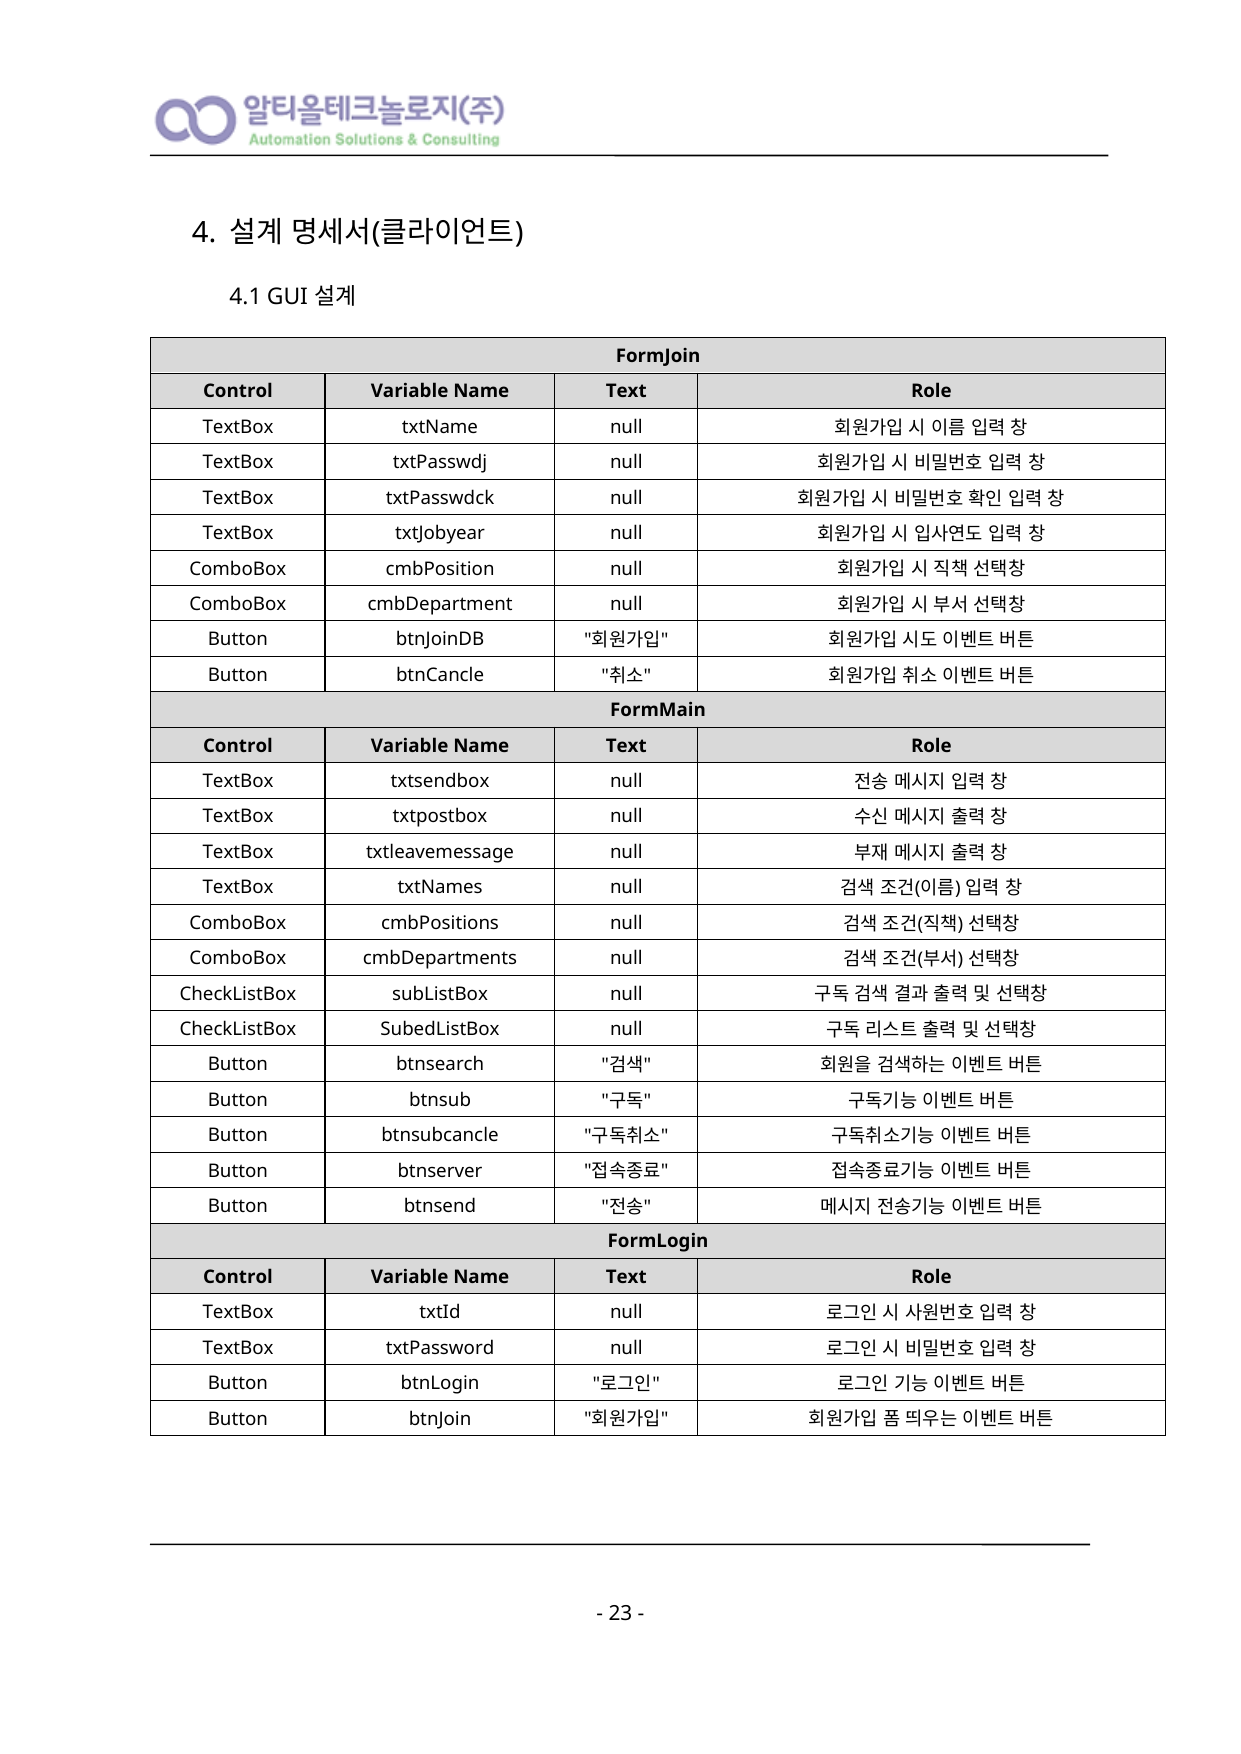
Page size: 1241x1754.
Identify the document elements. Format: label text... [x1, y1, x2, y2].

table_cell "회원가입" [555, 1401, 697, 1435]
table_cell 회원가입 폼 띄우는 이벤트 버튼 [698, 1401, 1165, 1435]
table_cell txtName [326, 409, 554, 443]
table_cell txtpostbox [326, 799, 554, 833]
table_cell 검색 조건(부서) 선택창 [698, 940, 1165, 974]
table_cell null [555, 515, 697, 549]
table_cell btnJoin [326, 1401, 554, 1435]
table_cell "회원가입" [555, 621, 697, 656]
table_cell txtPasswdck [326, 480, 554, 514]
table_cell btnCancle [326, 657, 554, 691]
table_cell TextBox [151, 515, 324, 549]
table_cell Button [151, 1153, 324, 1187]
table_cell "접속종료" [555, 1153, 697, 1187]
table_cell txtPassword [326, 1330, 554, 1364]
table_cell ComboBox [151, 551, 324, 585]
table_cell cmbPositions [326, 905, 554, 939]
table_cell null [555, 409, 697, 443]
table_cell 구독취소기능 이벤트 버튼 [698, 1117, 1165, 1152]
table_cell 로그인 시 사원번호 입력 창 [698, 1294, 1165, 1329]
table_cell FormMain [151, 692, 1165, 727]
table_cell Variable Name [326, 1259, 554, 1293]
table_cell null [555, 551, 697, 585]
table_cell btnsend [326, 1188, 554, 1222]
table_cell TextBox [151, 763, 324, 797]
table_cell txtPasswdj [326, 444, 554, 479]
table_cell TextBox [151, 799, 324, 833]
table_cell Control [151, 374, 324, 408]
table_cell Button [151, 621, 324, 656]
table_cell Button [151, 657, 324, 691]
table_cell btnsearch [326, 1046, 554, 1081]
table_cell 로그인 기능 이벤트 버튼 [698, 1365, 1165, 1399]
table_cell txtNames [326, 869, 554, 904]
table_cell Text [555, 728, 697, 762]
table_cell Variable Name [326, 374, 554, 408]
table_cell 수신 메시지 출력 창 [698, 799, 1165, 833]
table_header FormJoin [151, 338, 1165, 372]
table_cell Control [151, 728, 324, 762]
table_cell Button [151, 1082, 324, 1116]
table_cell null [555, 1330, 697, 1364]
table_cell btnsubcancle [326, 1117, 554, 1152]
table_cell 회원가입 시 이름 입력 창 [698, 409, 1165, 443]
table_cell Button [151, 1117, 324, 1152]
table_cell null [555, 586, 697, 620]
table_cell null [555, 976, 697, 1010]
table_cell Text [555, 1259, 697, 1293]
table_cell 구독기능 이벤트 버튼 [698, 1082, 1165, 1116]
table_cell cmbDepartments [326, 940, 554, 974]
table_cell cmbPosition [326, 551, 554, 585]
table_cell Text [555, 374, 697, 408]
table_cell null [555, 905, 697, 939]
table_cell btnserver [326, 1153, 554, 1187]
list GUI 설계 [229, 278, 1090, 311]
table_cell null [555, 480, 697, 514]
table_cell null [555, 799, 697, 833]
table_cell Button [151, 1188, 324, 1222]
table_cell TextBox [151, 444, 324, 479]
table_cell 회원가입 시 입사연도 입력 창 [698, 515, 1165, 549]
table_cell txtleavemessage [326, 834, 554, 868]
table_cell Button [151, 1401, 324, 1435]
table_cell Button [151, 1046, 324, 1081]
table_cell null [555, 1011, 697, 1045]
table_cell "구독" [555, 1082, 697, 1116]
table_cell btnsub [326, 1082, 554, 1116]
table_cell TextBox [151, 480, 324, 514]
table_cell 검색 조건(이름) 입력 창 [698, 869, 1165, 904]
table_cell Role [698, 728, 1165, 762]
table_cell 회원가입 시 비밀번호 입력 창 [698, 444, 1165, 479]
table_cell subListBox [326, 976, 554, 1010]
table_cell btnJoinDB [326, 621, 554, 656]
table_cell 구독 리스트 출력 및 선택창 [698, 1011, 1165, 1045]
table_cell Role [698, 374, 1165, 408]
table_cell 회원가입 시 부서 선택창 [698, 586, 1165, 620]
table_cell CheckListBox [151, 1011, 324, 1045]
table_cell txtJobyear [326, 515, 554, 549]
table_cell null [555, 1294, 697, 1329]
table_cell "취소" [555, 657, 697, 691]
table_cell ComboBox [151, 586, 324, 620]
table_cell ComboBox [151, 940, 324, 974]
table_cell txtId [326, 1294, 554, 1329]
table_cell 부재 메시지 출력 창 [698, 834, 1165, 868]
table_cell TextBox [151, 409, 324, 443]
table_cell FormLogin [151, 1224, 1165, 1258]
table_cell 회원가입 시 비밀번호 확인 입력 창 [698, 480, 1165, 514]
table_cell txtsendbox [326, 763, 554, 797]
table_cell null [555, 869, 697, 904]
table_cell TextBox [151, 869, 324, 904]
table_cell null [555, 834, 697, 868]
table_cell "로그인" [555, 1365, 697, 1399]
table_cell cmbDepartment [326, 586, 554, 620]
table_cell Button [151, 1365, 324, 1399]
table_cell null [555, 940, 697, 974]
table_cell 회원을 검색하는 이벤트 버튼 [698, 1046, 1165, 1081]
table_cell btnLogin [326, 1365, 554, 1399]
table_cell 회원가입 시도 이벤트 버튼 [698, 621, 1165, 656]
table_cell 회원가입 시 직책 선택창 [698, 551, 1165, 585]
table_cell 회원가입 취소 이벤트 버튼 [698, 657, 1165, 691]
table_cell 메시지 전송기능 이벤트 버튼 [698, 1188, 1165, 1222]
table_cell SubedListBox [326, 1011, 554, 1045]
table_cell TextBox [151, 834, 324, 868]
table_cell Control [151, 1259, 324, 1293]
table_cell 로그인 시 비밀번호 입력 창 [698, 1330, 1165, 1364]
table_cell 검색 조건(직책) 선택창 [698, 905, 1165, 939]
picture [150, 88, 510, 152]
table_cell Variable Name [326, 728, 554, 762]
table_cell 접속종료기능 이벤트 버튼 [698, 1153, 1165, 1187]
table_cell "검색" [555, 1046, 697, 1081]
table_cell Role [698, 1259, 1165, 1293]
table_cell null [555, 444, 697, 479]
list 설계 명세서(클라이언트) [192, 208, 1090, 251]
table_cell 구독 검색 결과 출력 및 선택창 [698, 976, 1165, 1010]
table_cell ComboBox [151, 905, 324, 939]
table_cell null [555, 763, 697, 797]
table_cell 전송 메시지 입력 창 [698, 763, 1165, 797]
table_cell "전송" [555, 1188, 697, 1222]
table_cell "구독취소" [555, 1117, 697, 1152]
table_cell TextBox [151, 1294, 324, 1329]
table_cell CheckListBox [151, 976, 324, 1010]
table_cell TextBox [151, 1330, 324, 1364]
